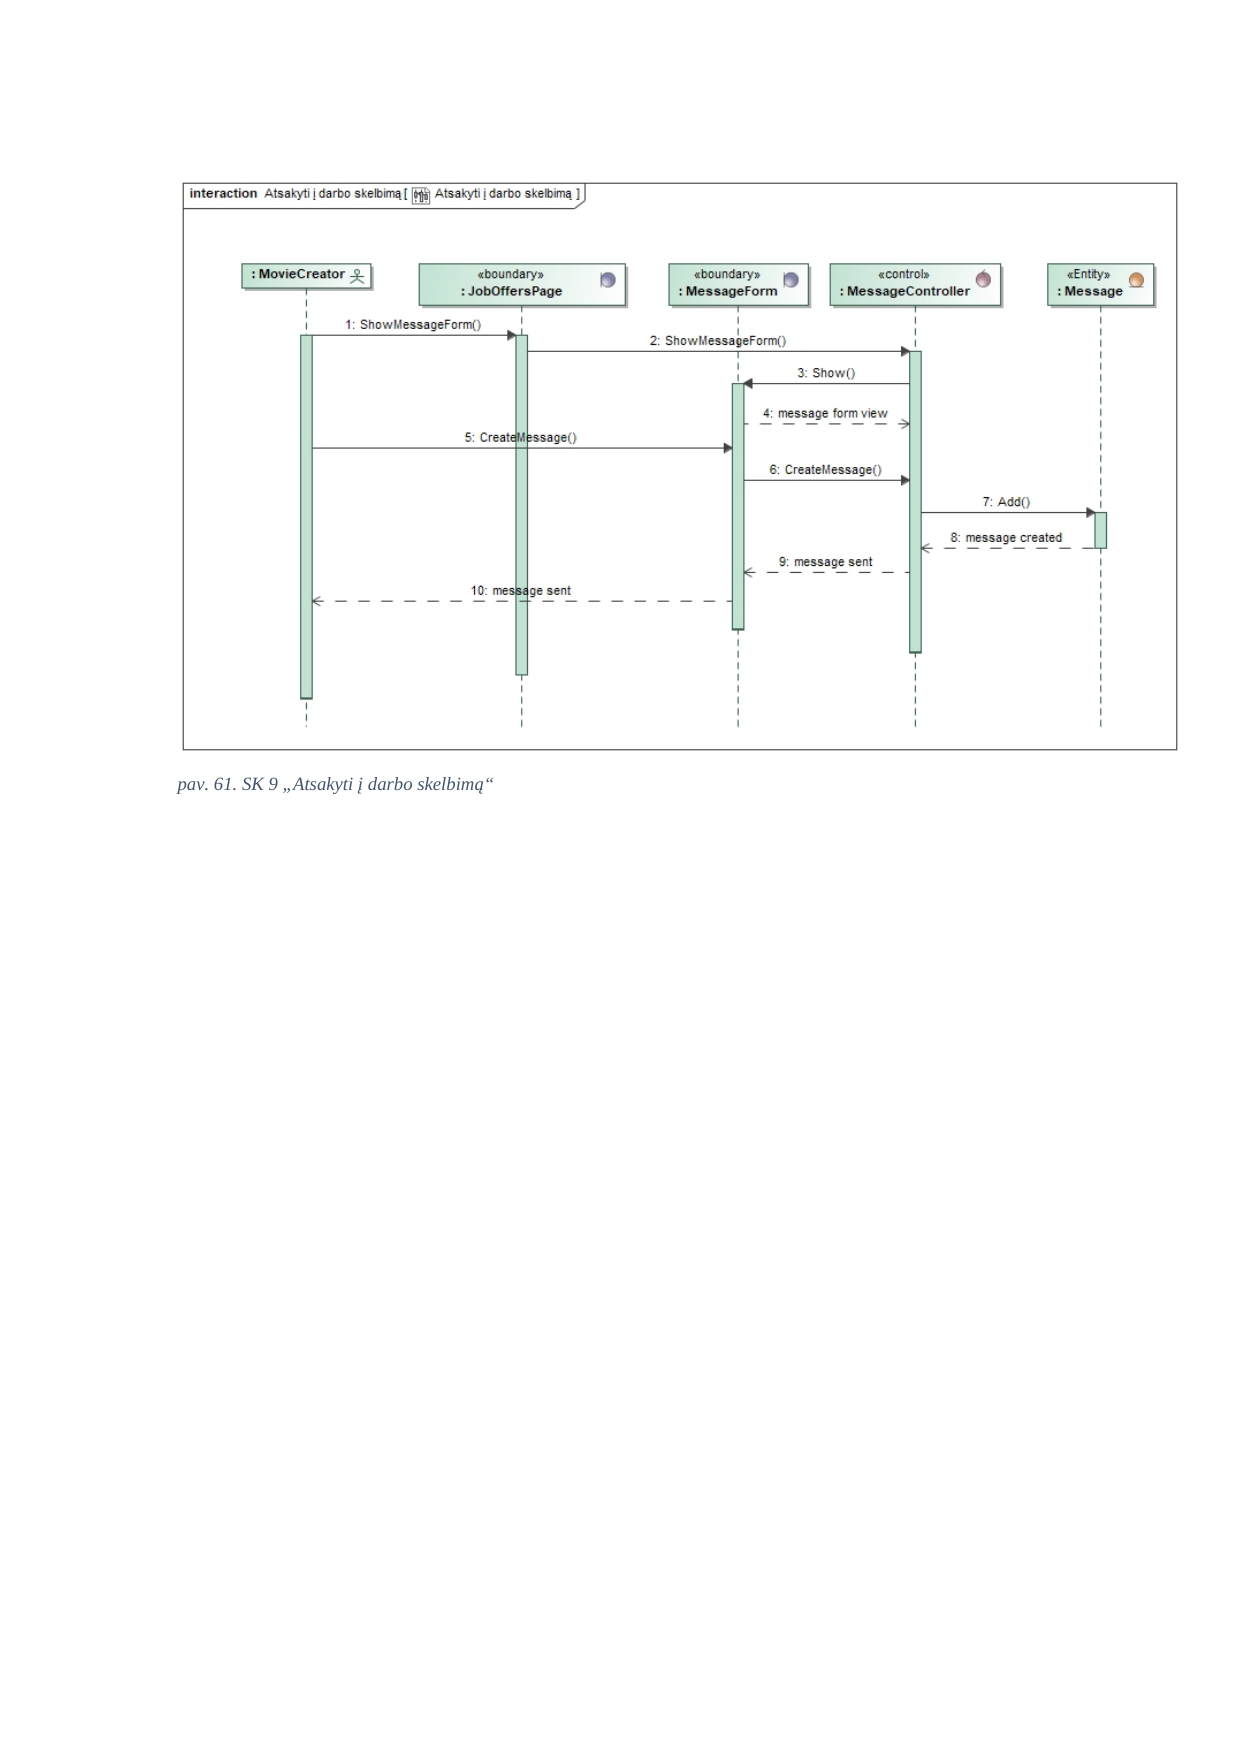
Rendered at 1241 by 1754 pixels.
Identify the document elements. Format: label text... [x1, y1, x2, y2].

text pav. . SK 9 „Atsakyti į darbo skelbimą“ [177, 773, 1181, 794]
picture [177, 177, 1182, 755]
